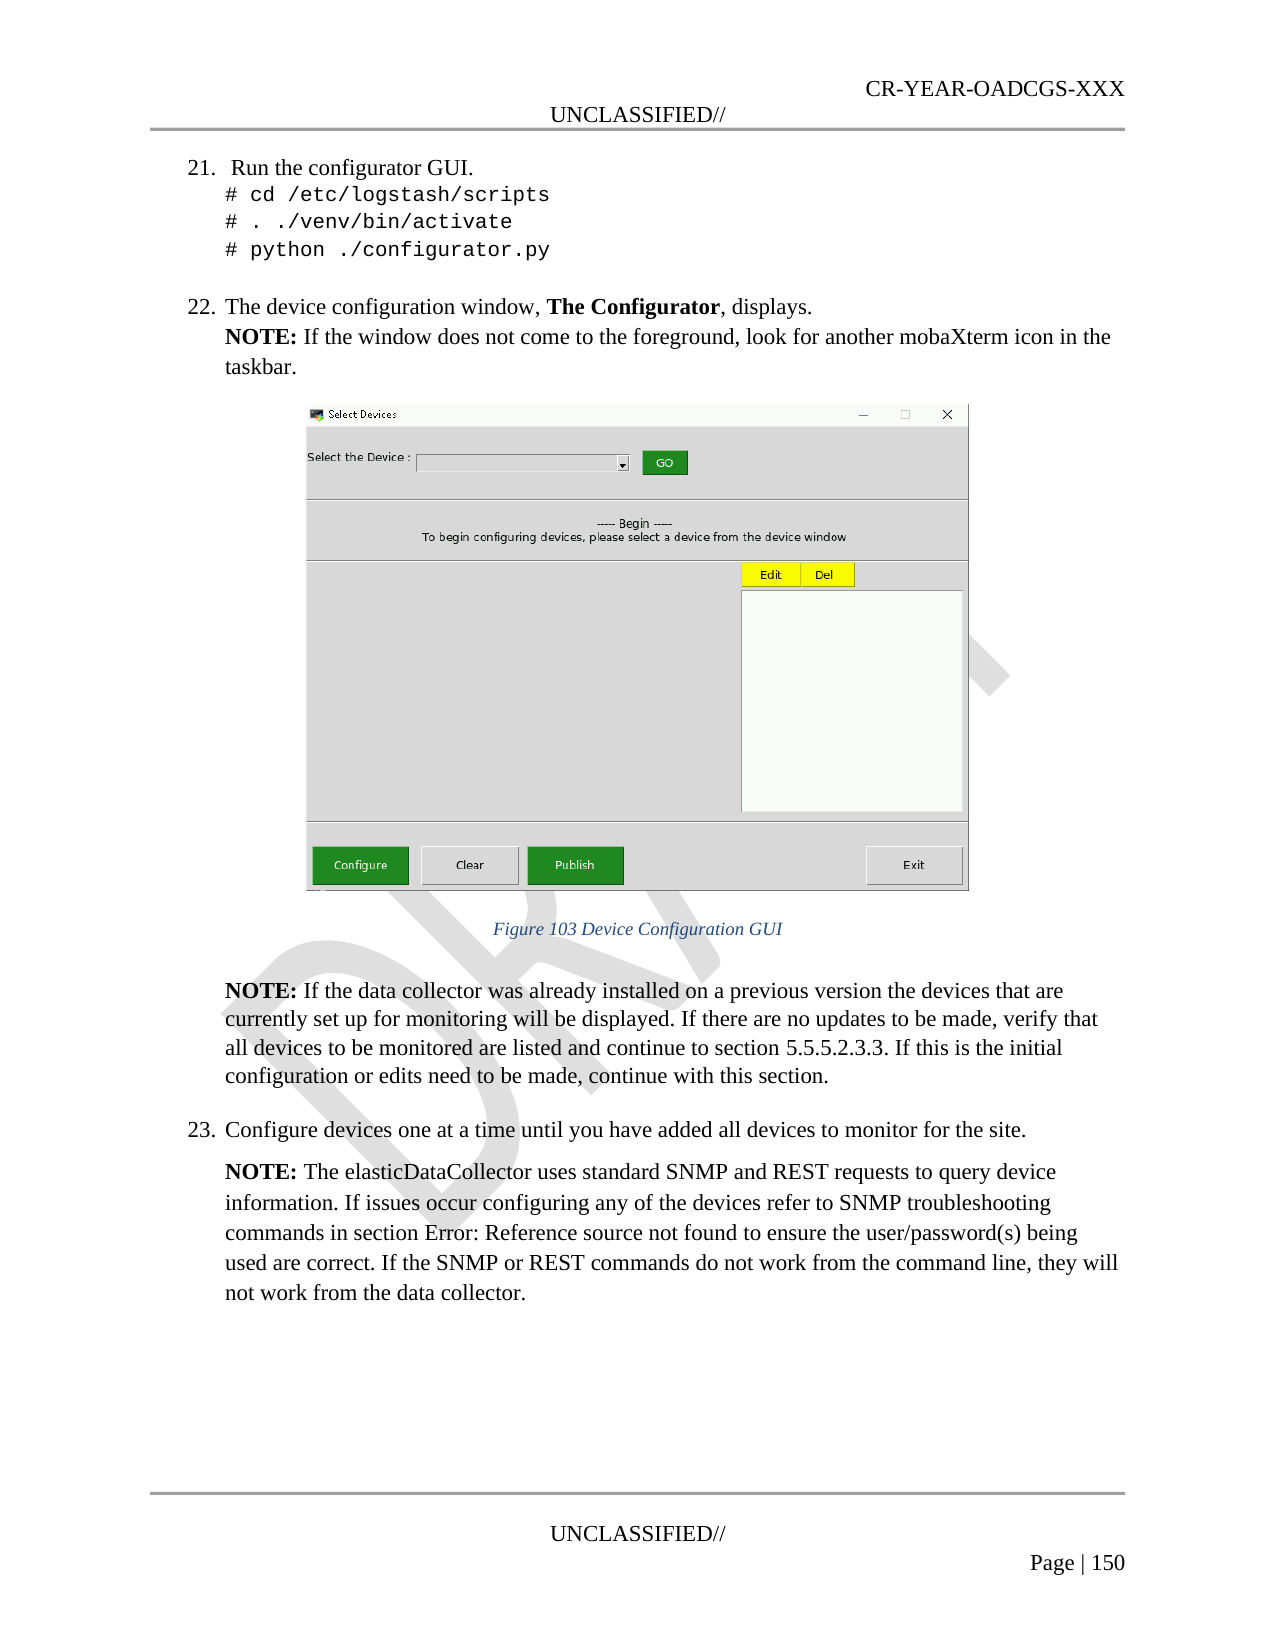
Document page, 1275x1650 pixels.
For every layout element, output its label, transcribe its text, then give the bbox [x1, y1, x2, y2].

list Run the configurator GUI. [187, 154, 1125, 180]
picture [306, 404, 969, 891]
list # . ./venv/bin/activate [225, 211, 1125, 235]
list # python ./configurator.py [225, 239, 1125, 262]
list Configure devices one at a time until you have added all devices to monitor for the site. [187, 1116, 1125, 1142]
list The device configuration window, The Configurator, displays. [187, 293, 1125, 319]
list NOTE: If the window does not come to the foreground, look for another mobaXterm icon in the taskbar. [225, 323, 1125, 380]
text NOTE: If the data collector was already installed on a previous version the devices that are currently set up for monitoring will be displayed. If there are no updates to be made, verify that all devices to be monitored are listed and continue to section 5.5.5.2.3.3. If this is the initial configuration or edits need to be made, continue with this section. [225, 977, 1125, 1089]
list # cd /etc/logstash/scripts [225, 184, 1125, 208]
